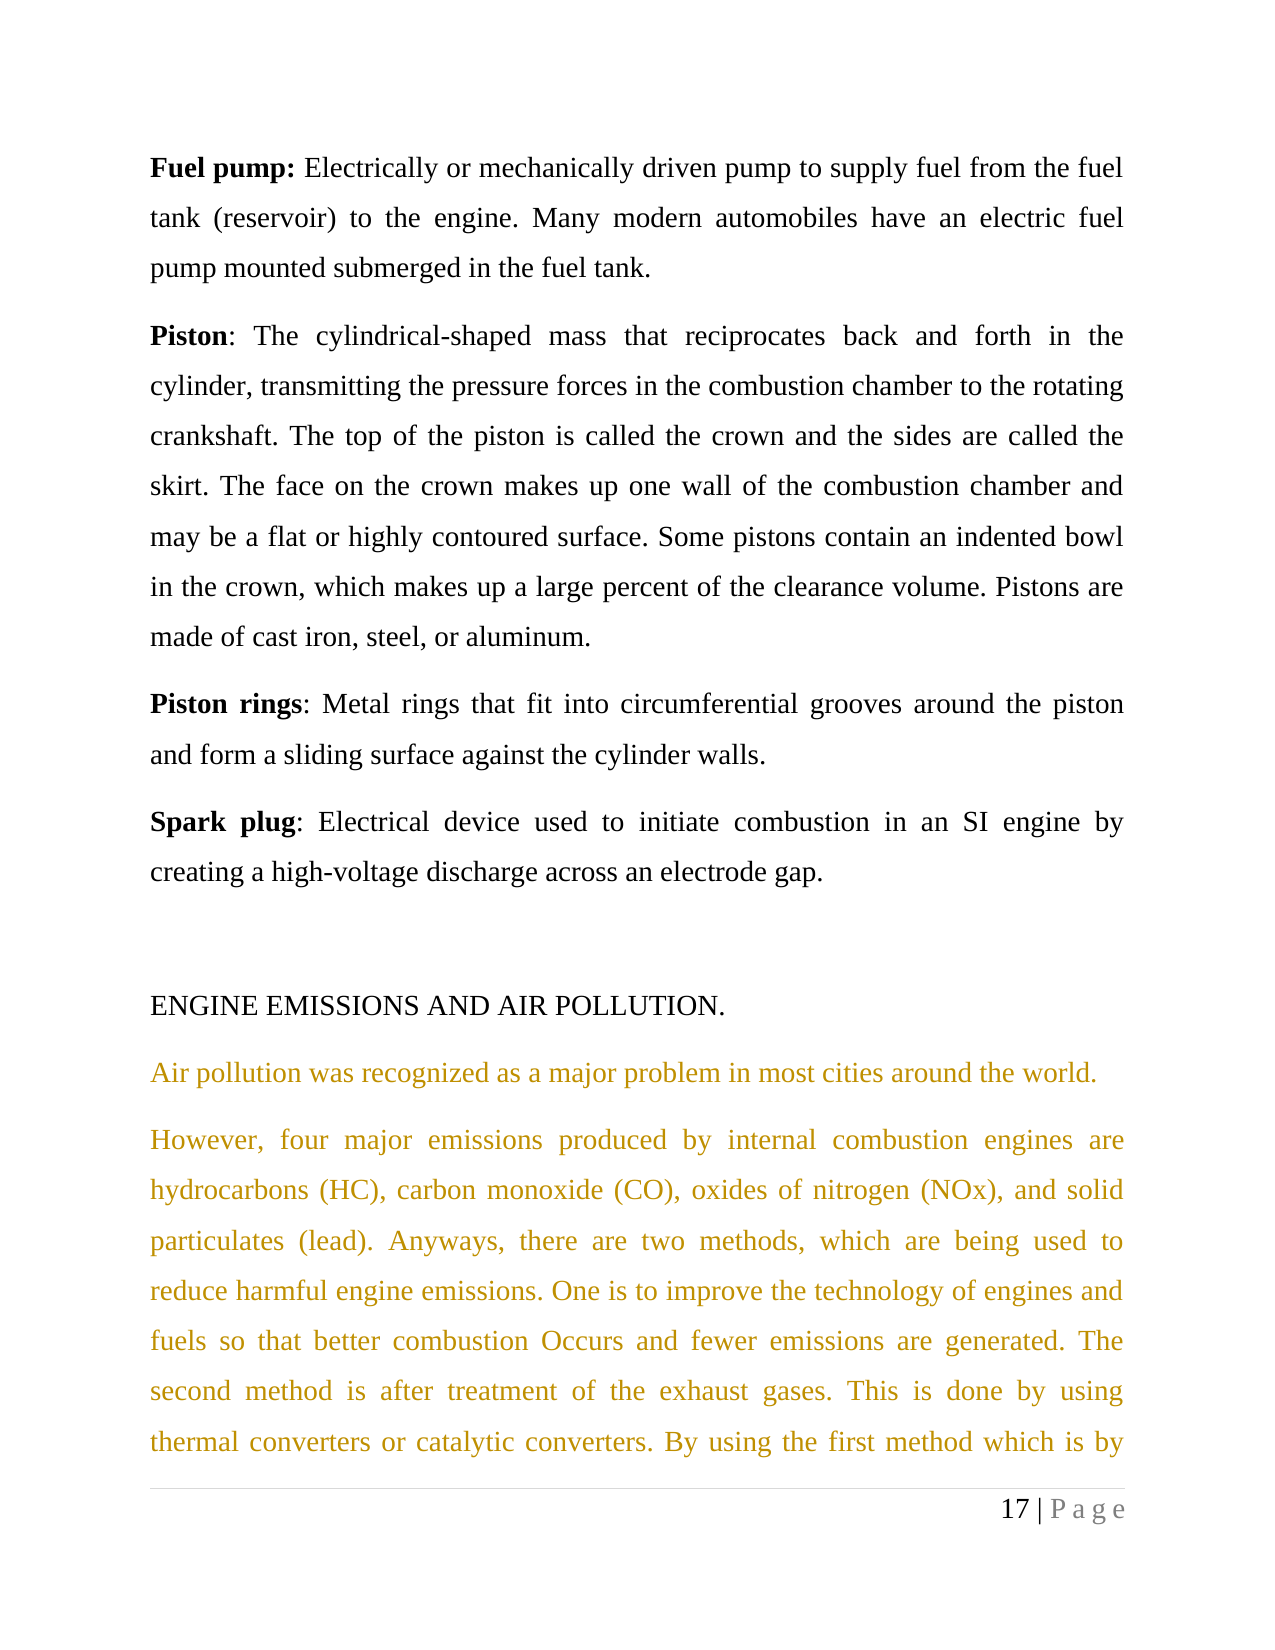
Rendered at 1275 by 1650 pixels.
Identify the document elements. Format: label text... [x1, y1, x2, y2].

text ENGINE EMISSIONS AND AIR POLLUTION. [150, 988, 1125, 1022]
text Spark plug: Electrical device used to initiate combustion in an SI engine by creating a high-voltage discharge across an electrode gap. [150, 804, 1125, 888]
text Fuel pump: Electrically or mechanically driven pump to supply fuel from the fuel tank (reservoir) to the engine. Many modern automobiles have an electric fuel pump mounted submerged in the fuel tank. [150, 150, 1125, 284]
text Air pollution was recognized as a major problem in most cities around the world. [150, 1055, 1125, 1088]
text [150, 1122, 1125, 1457]
text Piston rings: Metal rings that fit into circumferential grooves around the piston and form a sliding surface against the cylinder walls. [150, 686, 1125, 770]
text Piston: The cylindrical-shaped mass that reciprocates back and forth in the cylinder, transmitting the pressure forces in the combustion chamber to the rotating crankshaft. The top of the piston is called the crown and the sides are called the skirt. The face on the crown makes up one wall of the combustion chamber and may be a flat or highly contoured surface. Some pistons contain an indented bowl in the crown, which makes up a large percent of the clearance volume. Pistons are made of cast iron, steel, or aluminum. [150, 318, 1125, 653]
